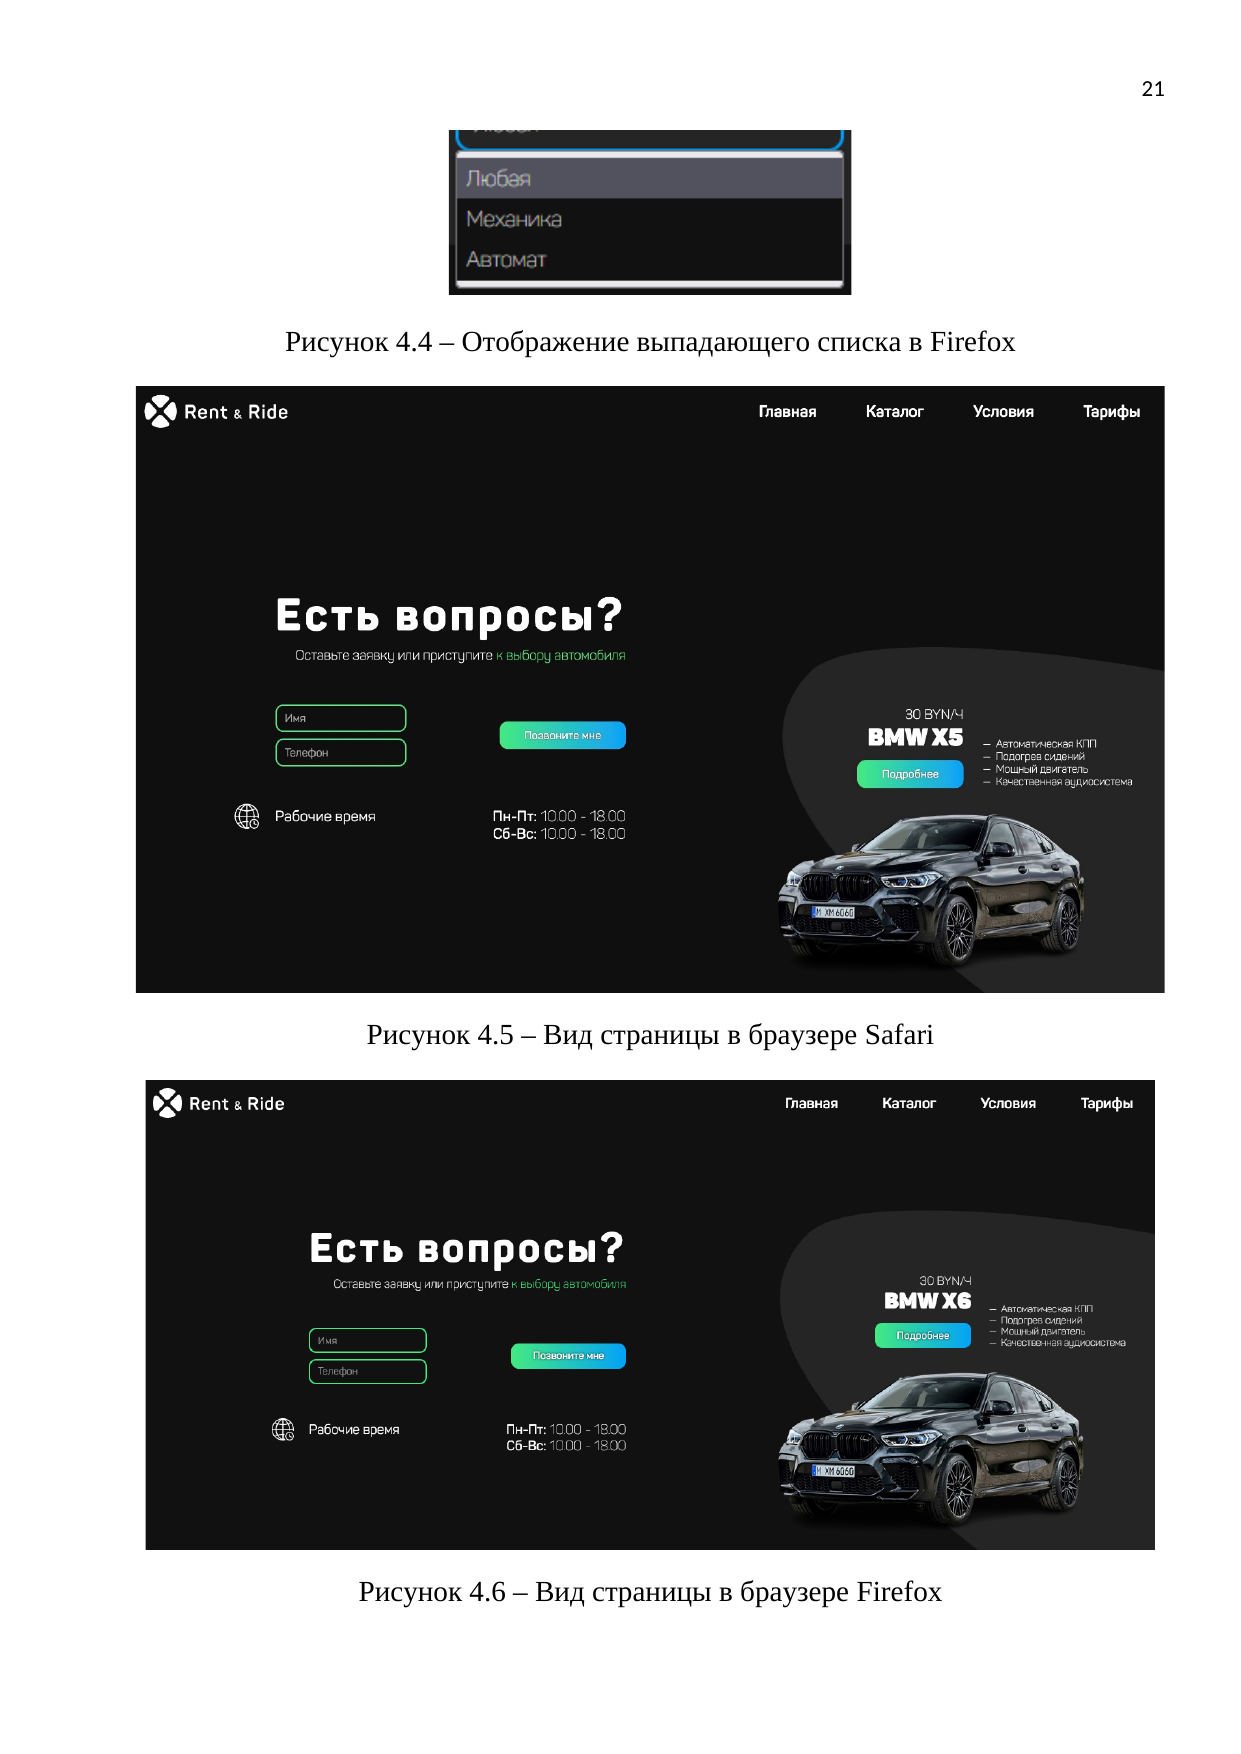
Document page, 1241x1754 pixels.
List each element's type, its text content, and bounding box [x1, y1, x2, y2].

picture [135, 386, 1165, 993]
picture [448, 130, 852, 295]
text Рисунок 4.5 – Вид страницы в браузере Safari [136, 1017, 1164, 1051]
text Рисунок 4.6 – Вид страницы в браузере Firefox [136, 1574, 1164, 1608]
text Рисунок 4.4 – Отображение выпадающего списка в Firefox [136, 324, 1164, 357]
picture [145, 1080, 1155, 1550]
